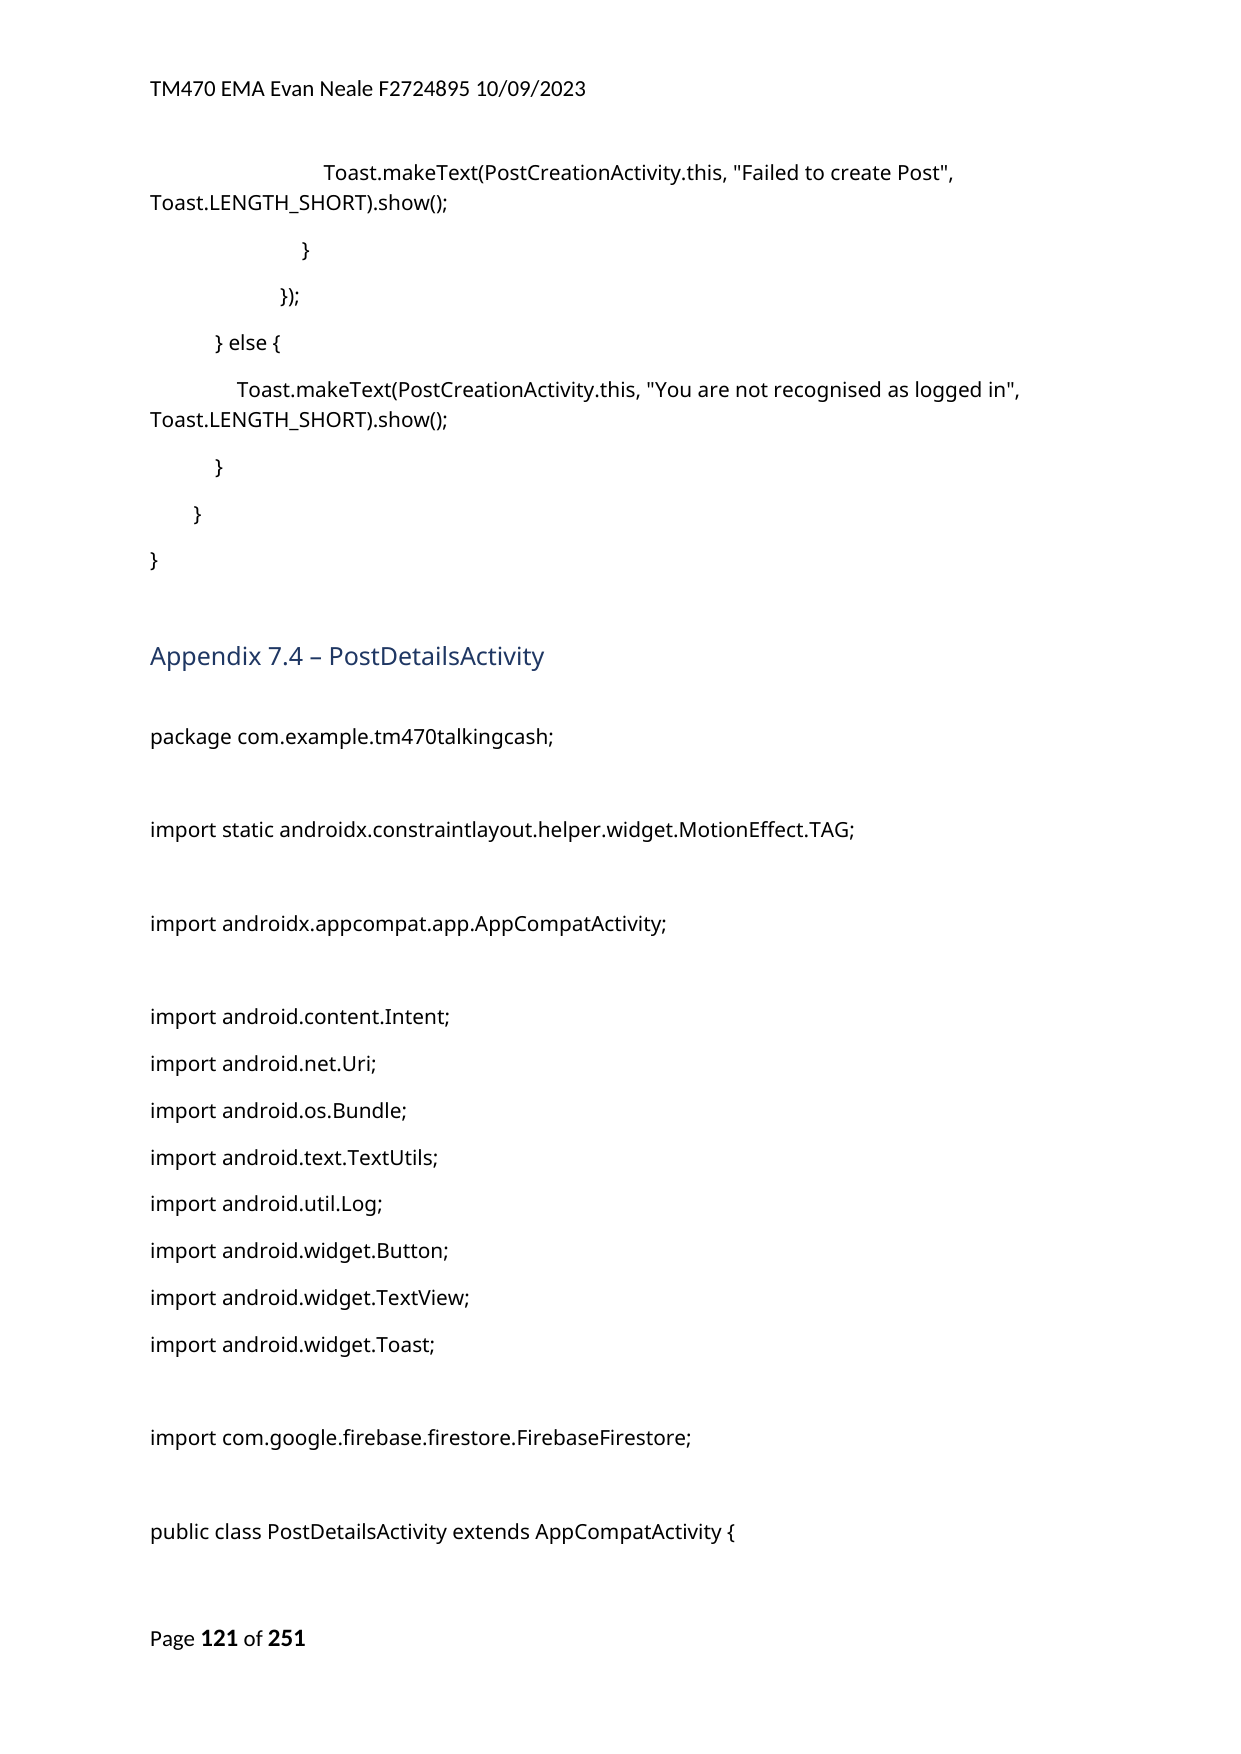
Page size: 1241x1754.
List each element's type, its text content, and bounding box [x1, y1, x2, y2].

text package com.example.tm470talkingcash; [150, 722, 1090, 750]
text }); [150, 281, 1090, 310]
subtitle Appendix 7.4 – PostDetailsActivity [150, 639, 1090, 673]
text import android.widget.Toast; [150, 1330, 1090, 1358]
text import android.widget.Button; [150, 1236, 1090, 1265]
text import com.google.firebase.firestore.FirebaseFirestore; [150, 1423, 1090, 1452]
text } [150, 499, 1090, 527]
text import android.os.Bundle; [150, 1096, 1090, 1124]
text import android.content.Intent; [150, 1002, 1090, 1031]
text Toast.makeText(PostCreationActivity.this, "Failed to create Post", Toast.LENGTH_SHORT).show(); [150, 158, 1090, 216]
text } else { [150, 328, 1090, 357]
text } [150, 545, 1090, 574]
text public class PostDetailsActivity extends AppCompatActivity { [150, 1517, 1090, 1545]
text import android.util.Log; [150, 1189, 1090, 1218]
text import androidx.appcompat.app.AppCompatActivity; [150, 909, 1090, 937]
text import static androidx.constraintlayout.helper.widget.MotionEffect.TAG; [150, 815, 1090, 844]
text import android.text.TextUtils; [150, 1143, 1090, 1171]
text Toast.makeText(PostCreationActivity.this, "You are not recognised as logged in", Toast.LENGTH_SHORT).show(); [150, 375, 1090, 433]
text import android.net.Uri; [150, 1049, 1090, 1078]
text } [150, 452, 1090, 480]
text } [150, 235, 1090, 263]
text import android.widget.TextView; [150, 1283, 1090, 1311]
